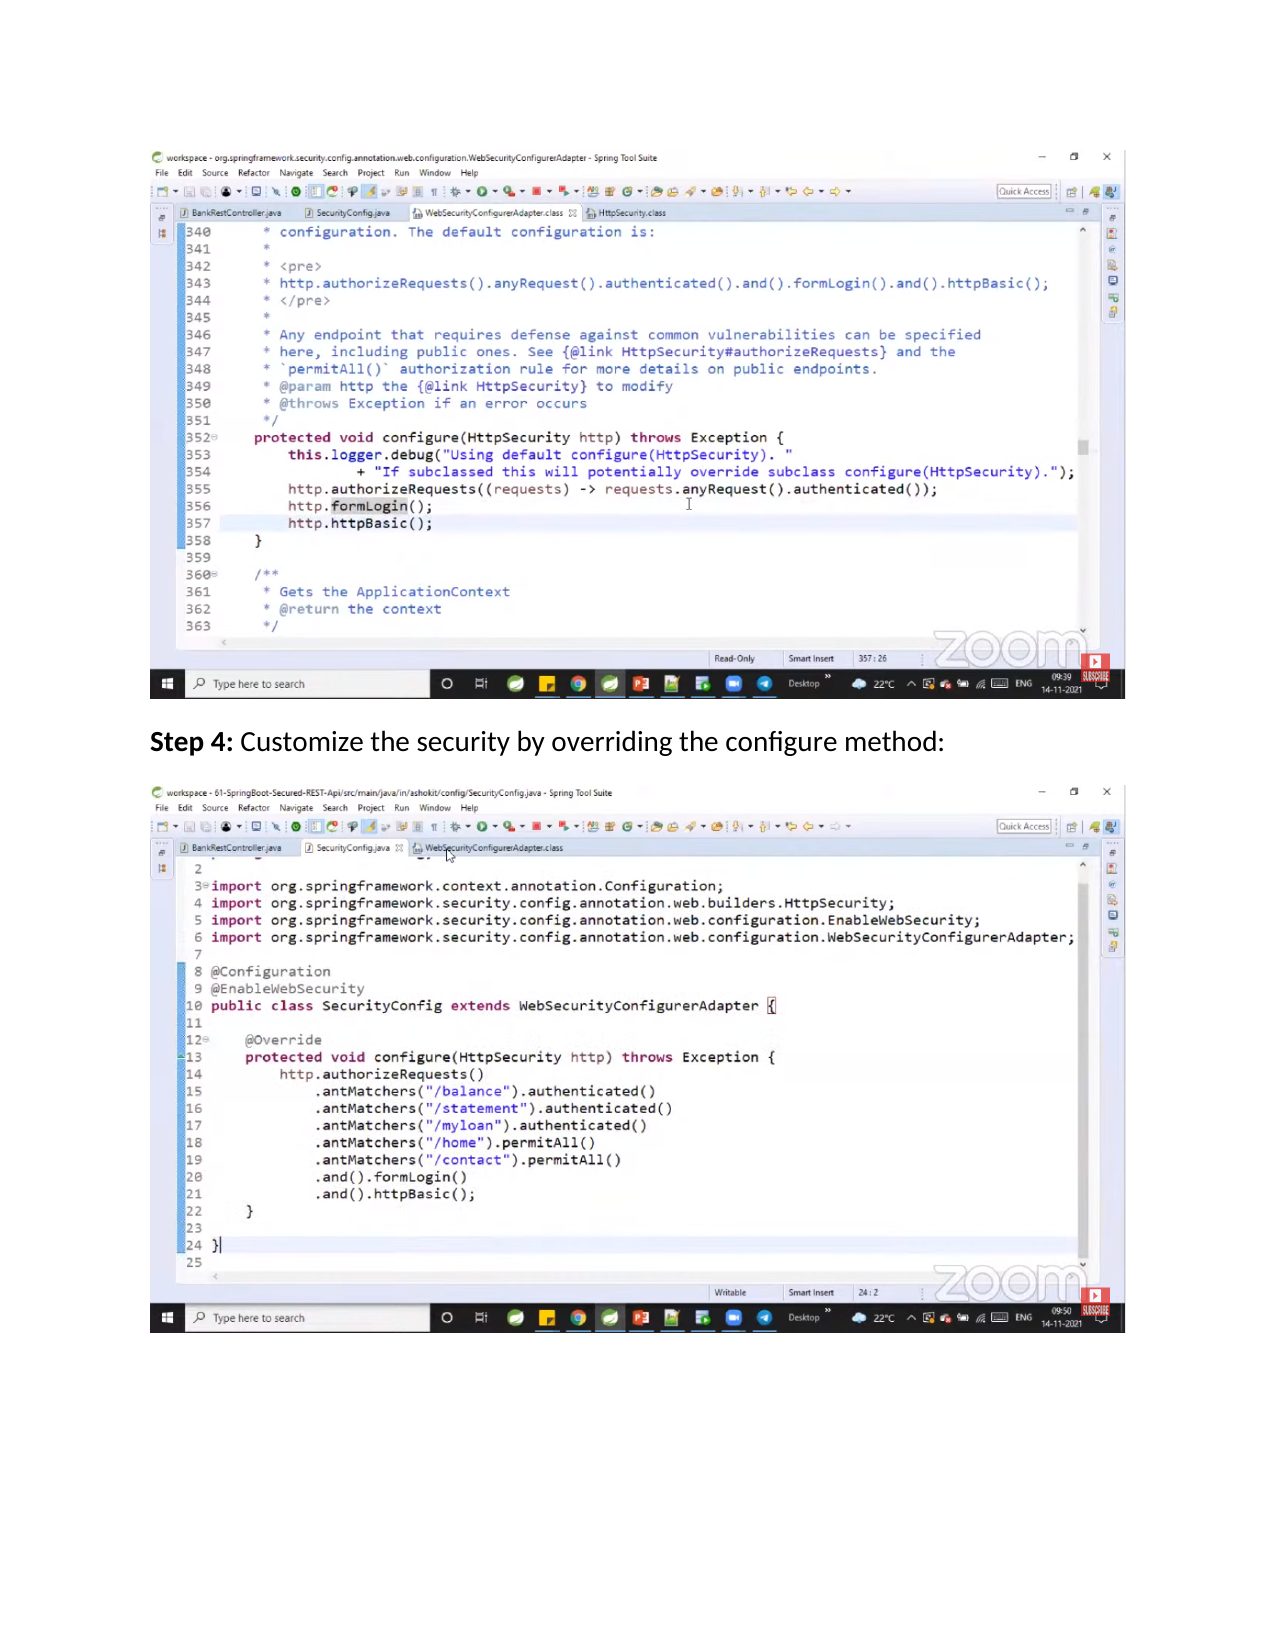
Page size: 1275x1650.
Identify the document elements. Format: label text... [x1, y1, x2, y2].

text Step 4: Customize the security by overriding the configure method: [150, 723, 1125, 759]
picture [150, 785, 1125, 1333]
picture [150, 150, 1125, 699]
